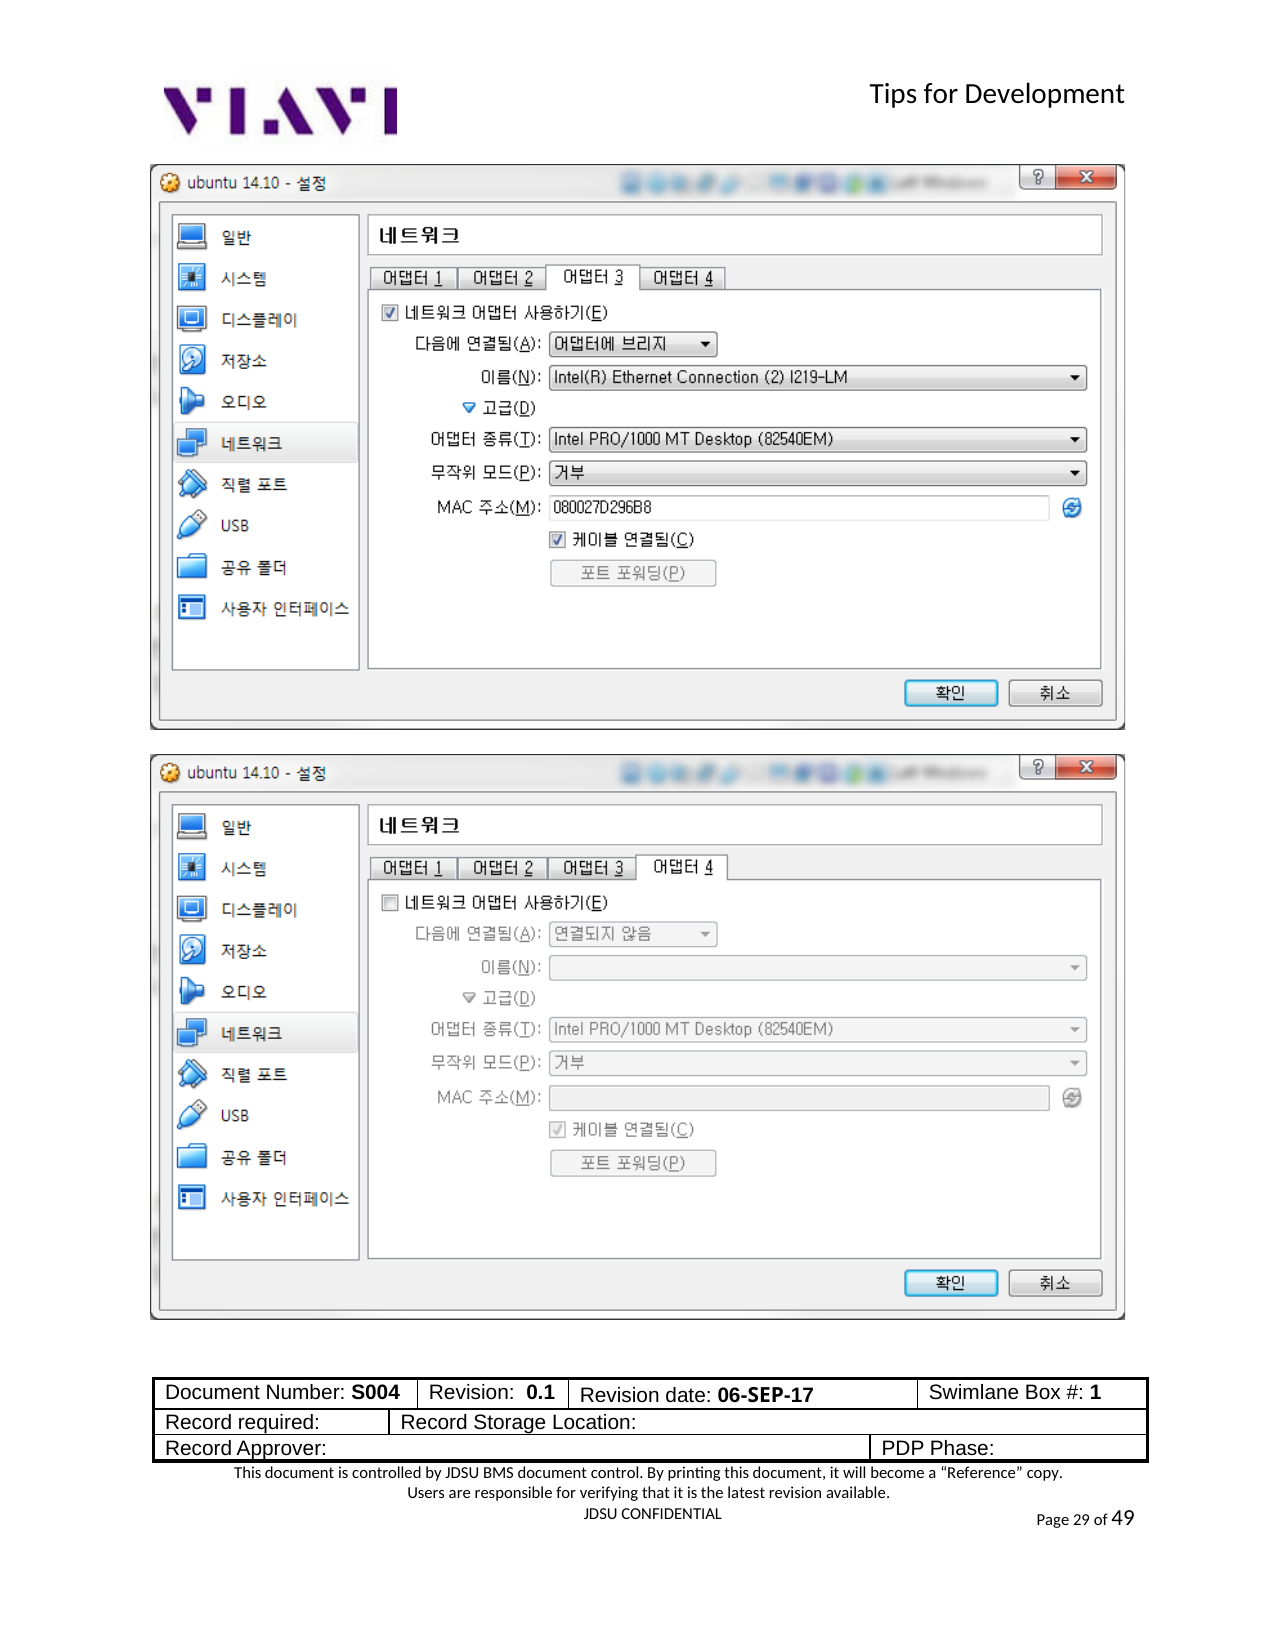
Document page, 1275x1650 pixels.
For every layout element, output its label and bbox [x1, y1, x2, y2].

picture [150, 754, 1125, 1320]
picture [162, 68, 397, 146]
picture [150, 164, 1125, 730]
